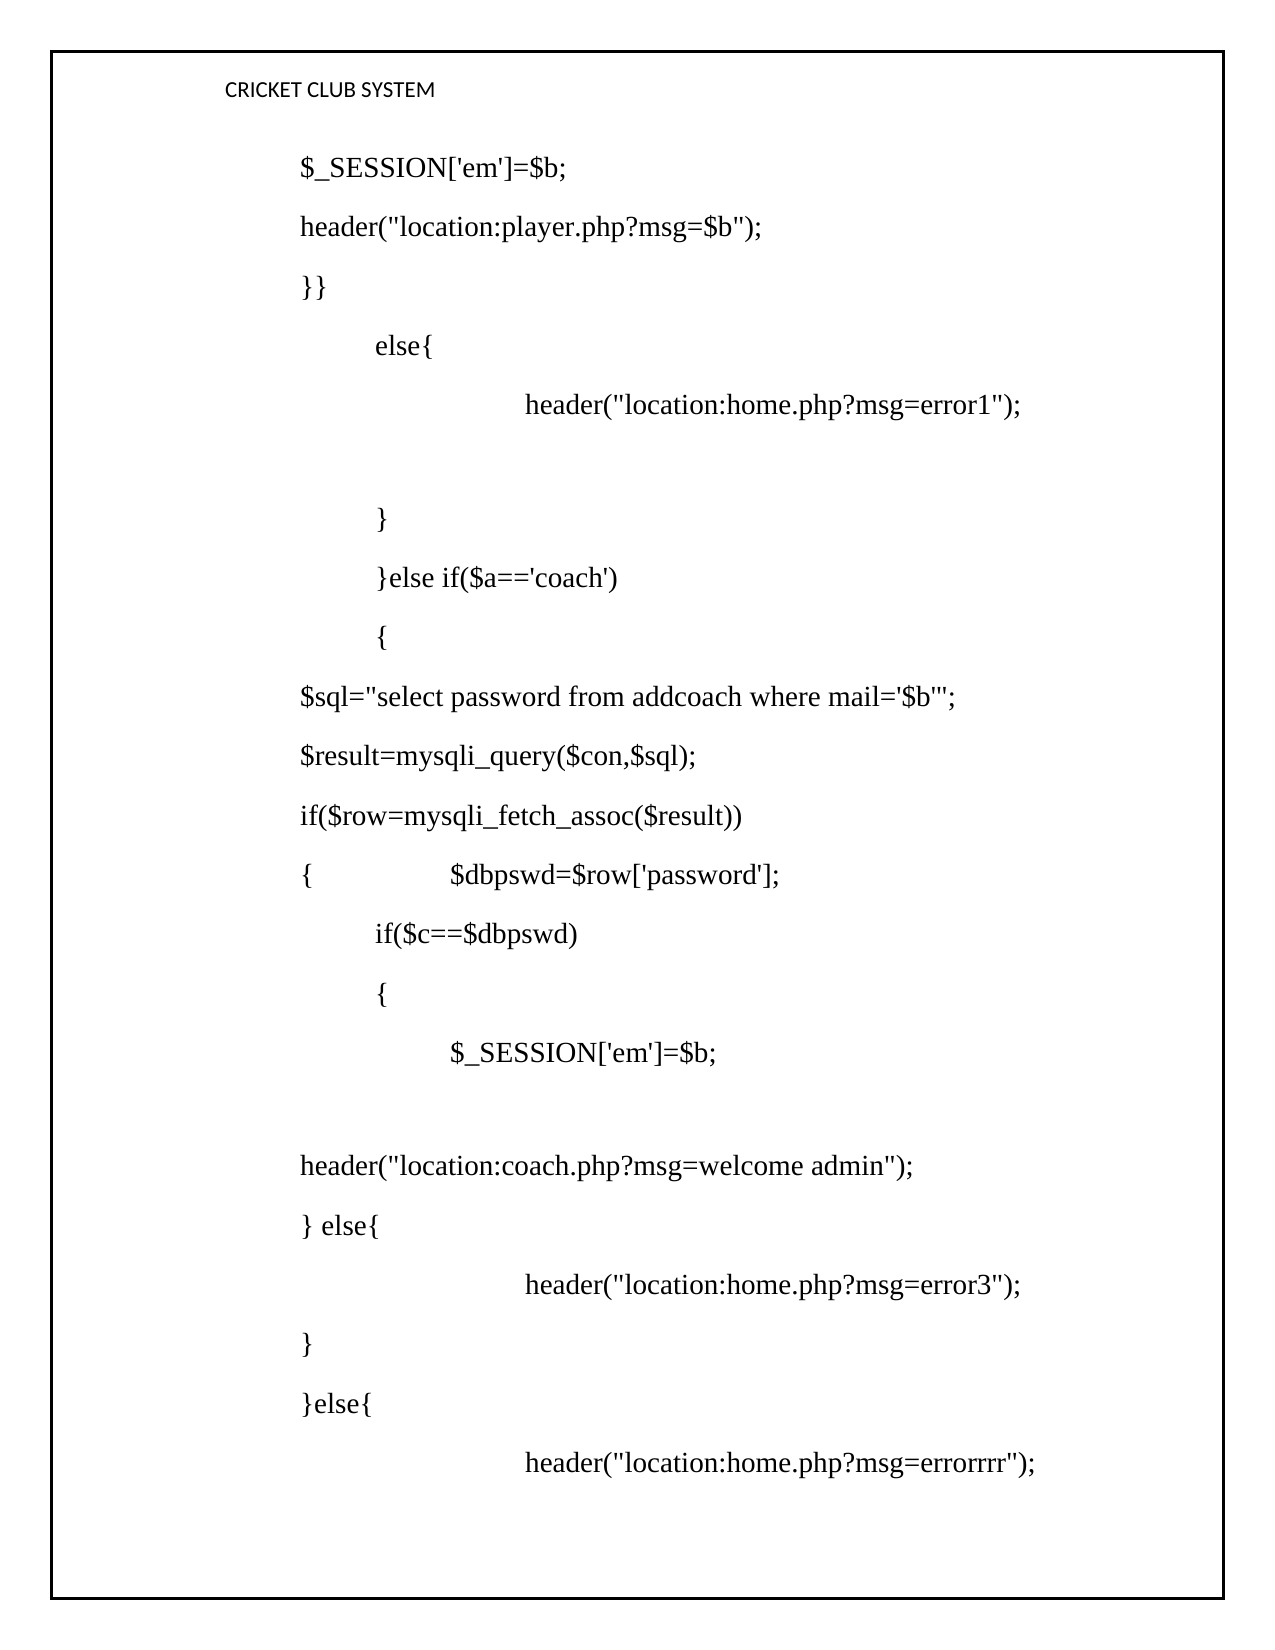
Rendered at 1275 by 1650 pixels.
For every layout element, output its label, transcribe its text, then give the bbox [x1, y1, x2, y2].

text header("location:player.php?msg=$b"); [225, 209, 1125, 243]
text $result=mysqli_query($con,$sql); [225, 738, 1125, 772]
text if($row=mysqli_fetch_assoc($result)) [225, 798, 1125, 831]
text { [225, 619, 1125, 653]
text header("location:home.php?msg=errorrrr"); [225, 1445, 1125, 1479]
text $_SESSION['em']=$b; [225, 1035, 1125, 1069]
text { $dbpswd=$row['password']; [225, 857, 1125, 891]
text if($c==$dbpswd) [225, 916, 1125, 950]
text } else{ [225, 1208, 1125, 1241]
text $_SESSION['em']=$b; [225, 150, 1125, 183]
text header("location:coach.php?msg=welcome admin"); [225, 1148, 1125, 1182]
text }else{ [225, 1386, 1125, 1419]
text } [225, 501, 1125, 534]
text }} [225, 269, 1125, 302]
text { [225, 976, 1125, 1009]
text $sql="select password from addcoach where mail='$b'"; [225, 679, 1125, 712]
text header("location:home.php?msg=error1"); [225, 387, 1125, 421]
text else{ [225, 328, 1125, 362]
text } [225, 1326, 1125, 1360]
text header("location:home.php?msg=error3"); [225, 1267, 1125, 1301]
text }else if($a=='coach') [225, 560, 1125, 594]
